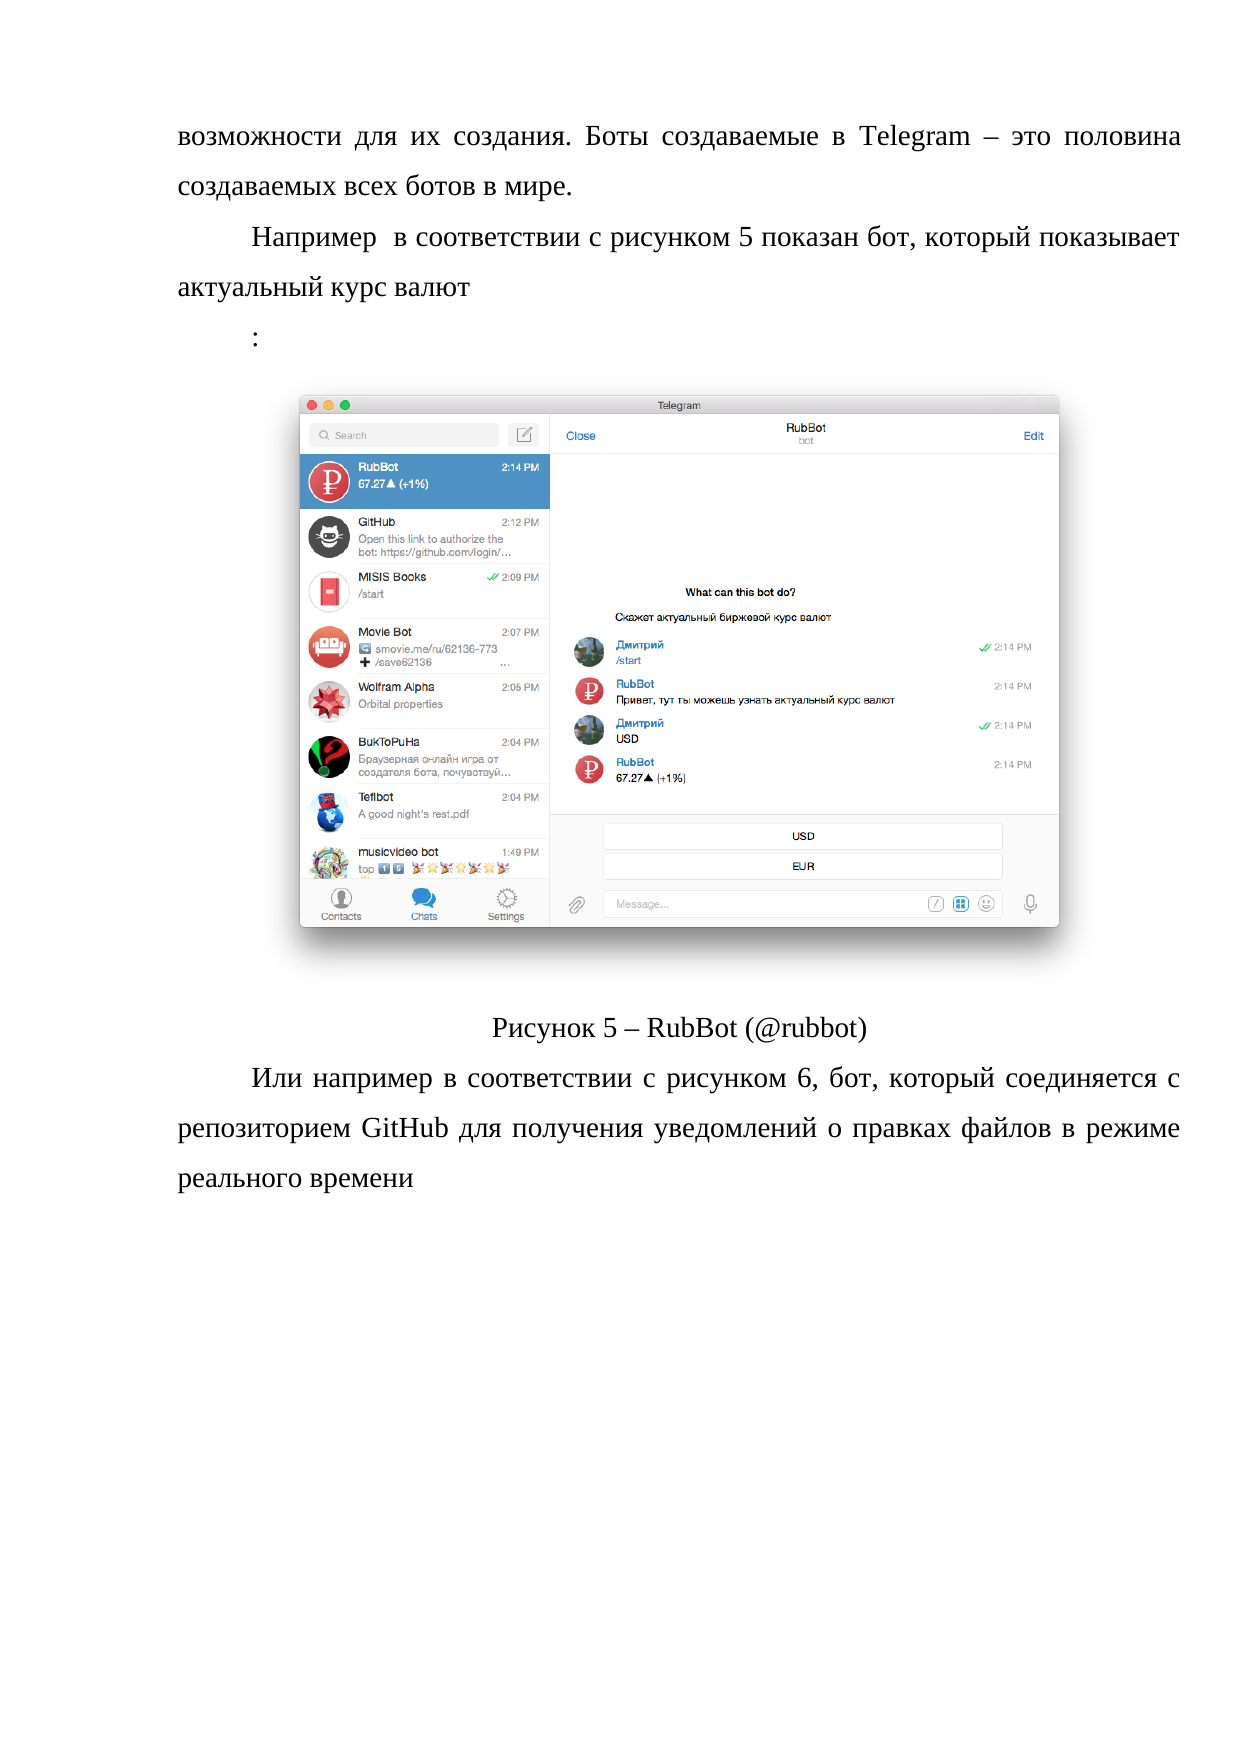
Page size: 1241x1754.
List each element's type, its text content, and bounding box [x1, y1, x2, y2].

text Или например в соответствии с рисунком 6, бот, который соединяется с репозиторием GitHub для получения уведомлений о правках файлов в режиме реального времени [177, 1060, 1181, 1194]
text : [177, 319, 1181, 353]
text Например в соответствии с рисунком 5 показан бот, который показывает актуальный курс валют [177, 219, 1181, 303]
picture [253, 369, 1105, 993]
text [177, 118, 1181, 202]
text Рисунок 5 – RubBot (@rubbot) [177, 1010, 1181, 1043]
